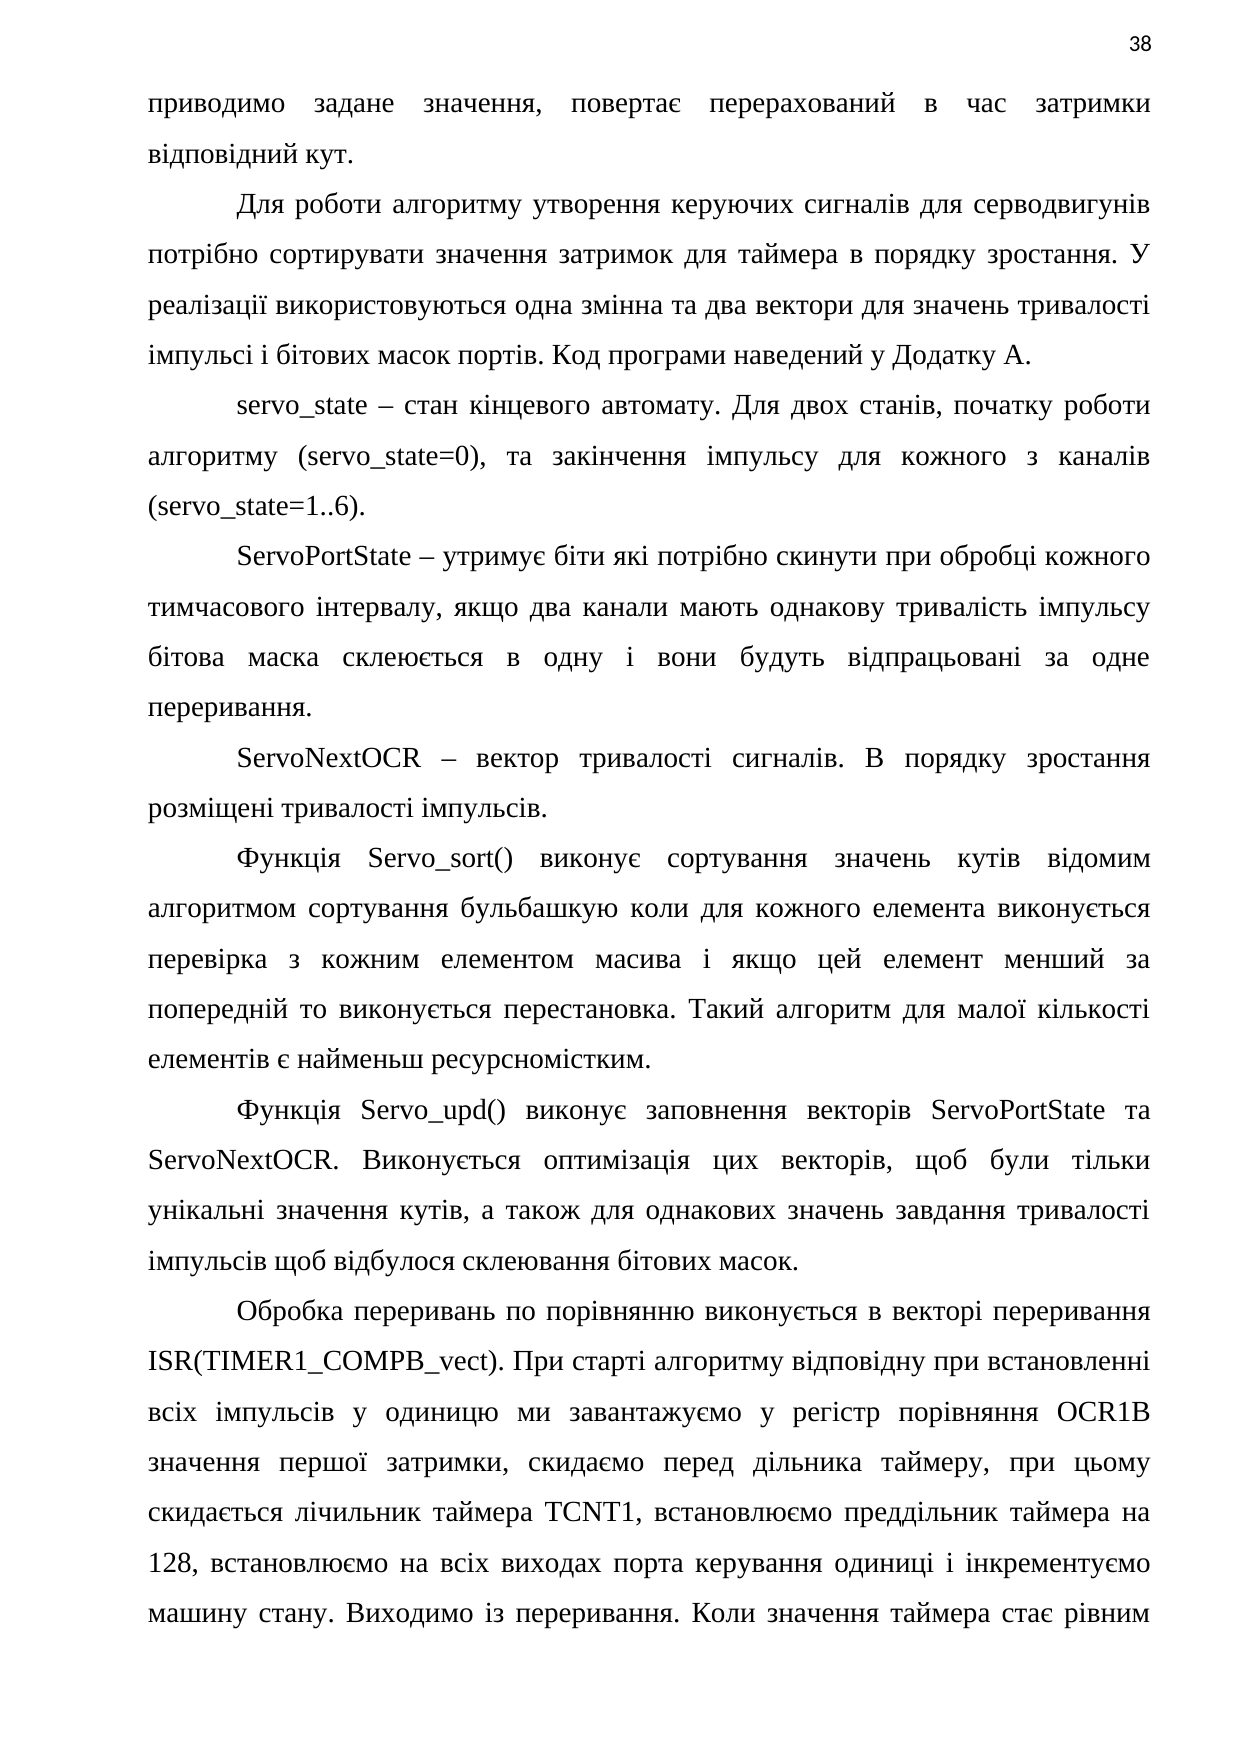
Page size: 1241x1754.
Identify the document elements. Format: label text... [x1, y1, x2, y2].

text Функція Servo_sort() виконує сортування значень кутів відомим алгоритмом сортування бульбашкую коли для кожного елемента виконується перевірка з кожним елементом масива і якщо цей елемент менший за попередній то виконується перестановка. Такий алгоритм для малої кількості елементів є найменьш ресурсномістким. [148, 840, 1152, 1075]
text Функція Servo_upd() виконує заповнення векторів ServoPortState та ServoNextOCR. Виконується оптимізація цих векторів, щоб були тільки унікальні значення кутів, а також для однакових значень завдання тривалості імпульсів щоб відбулося склеювання бітових масок. [148, 1092, 1152, 1276]
text Для роботи алгоритму утворення керуючих сигналів для серводвигунів потрібно сортирувати значення затримок для таймера в порядку зростання. У реалізації використовуються одна змінна та два вектори для значень тривалості імпульсі і бітових масок портів. Код програми наведений у Додатку А. [148, 186, 1152, 371]
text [148, 1293, 1152, 1628]
text ServoNextOCR – вектор тривалості сигналів. В порядку зростання розміщені тривалості імпульсів. [148, 740, 1152, 823]
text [148, 86, 1152, 169]
text ServoPortState – утримує біти які потрібно скинути при обробці кожного тимчасового інтервалу, якщо два канали мають однакову тривалість імпульсу бітова маска склеюється в одну і вони будуть відпрацьовані за одне переривання. [148, 538, 1152, 723]
text servo_state – стан кінцевого автомату. Для двох станів, початку роботи алгоритму (servo_state=0), та закінчення імпульсу для кожного з каналів (servo_state=1..6). [148, 387, 1152, 522]
